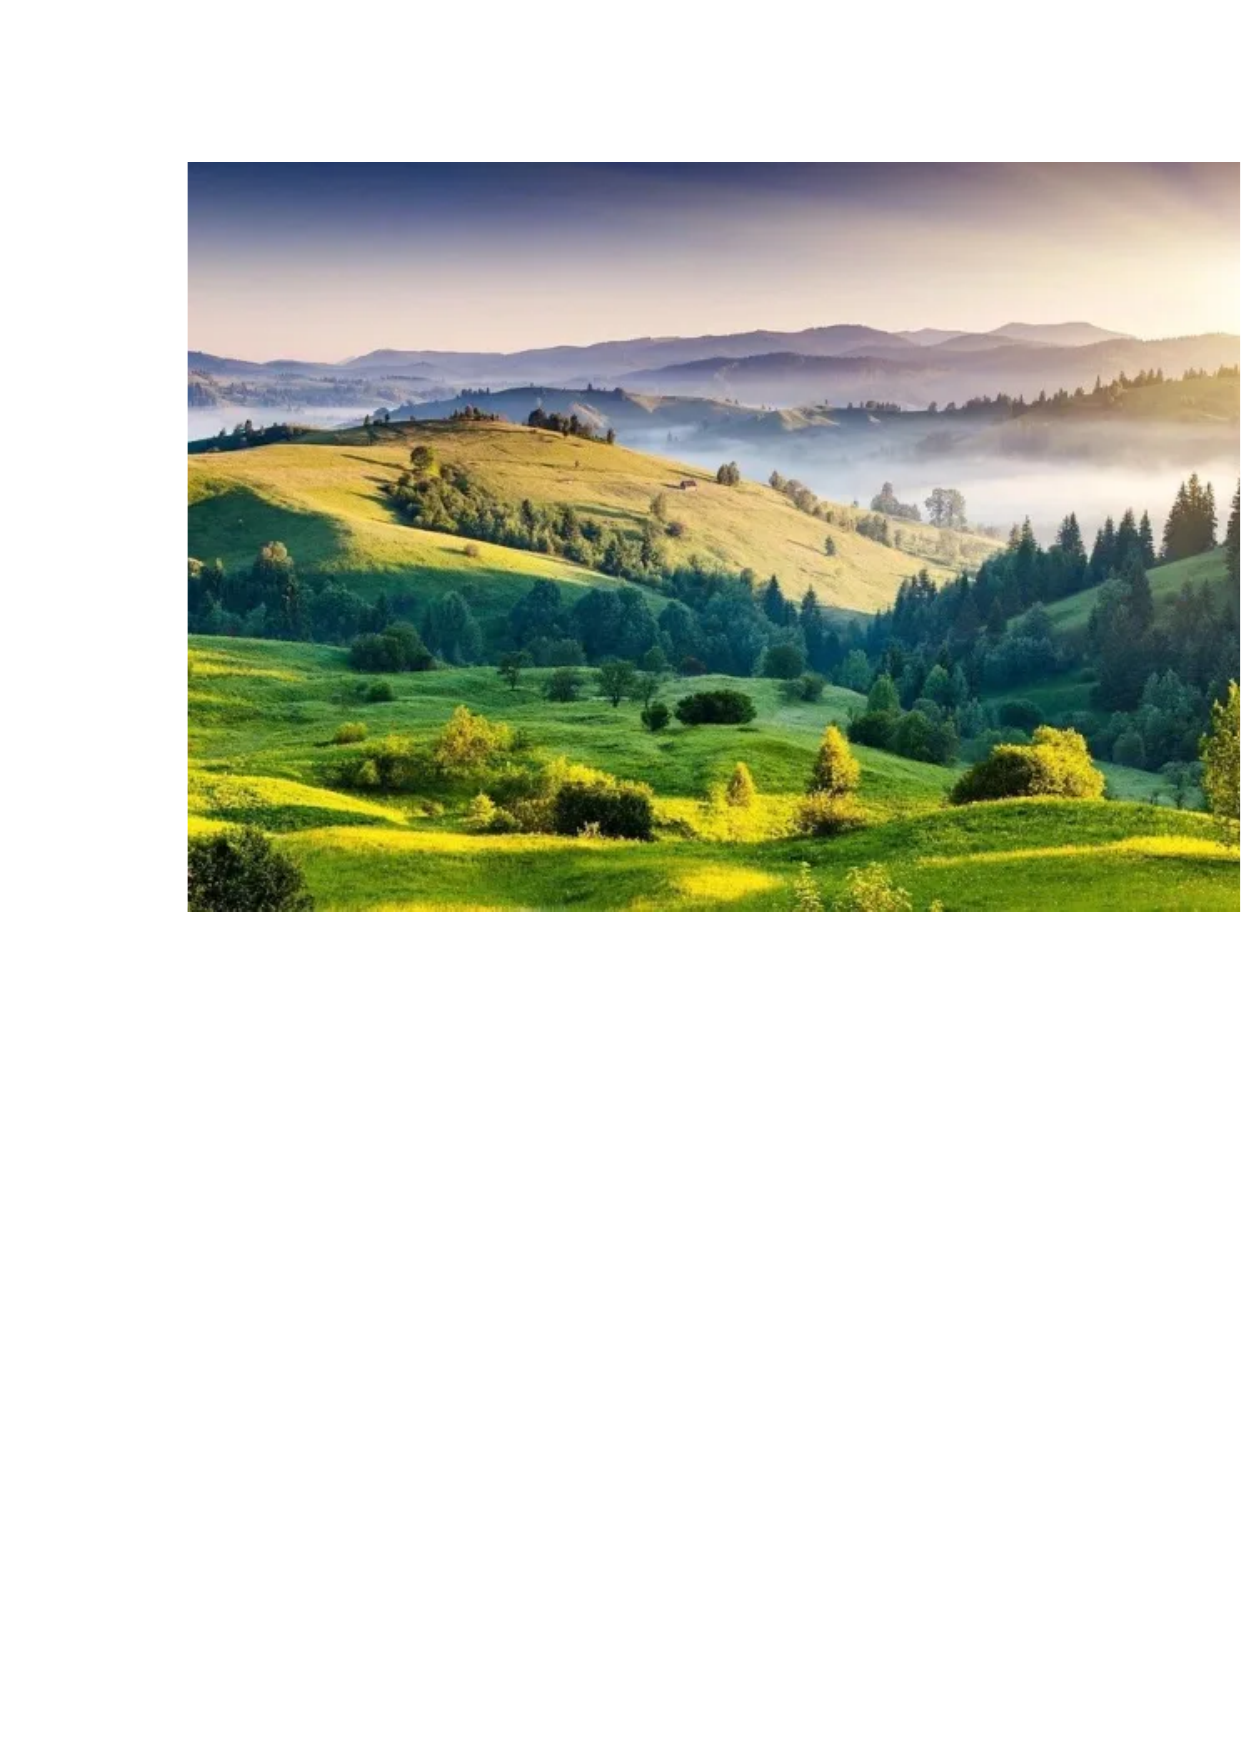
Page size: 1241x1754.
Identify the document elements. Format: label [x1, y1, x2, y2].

picture [187, 162, 1241, 912]
